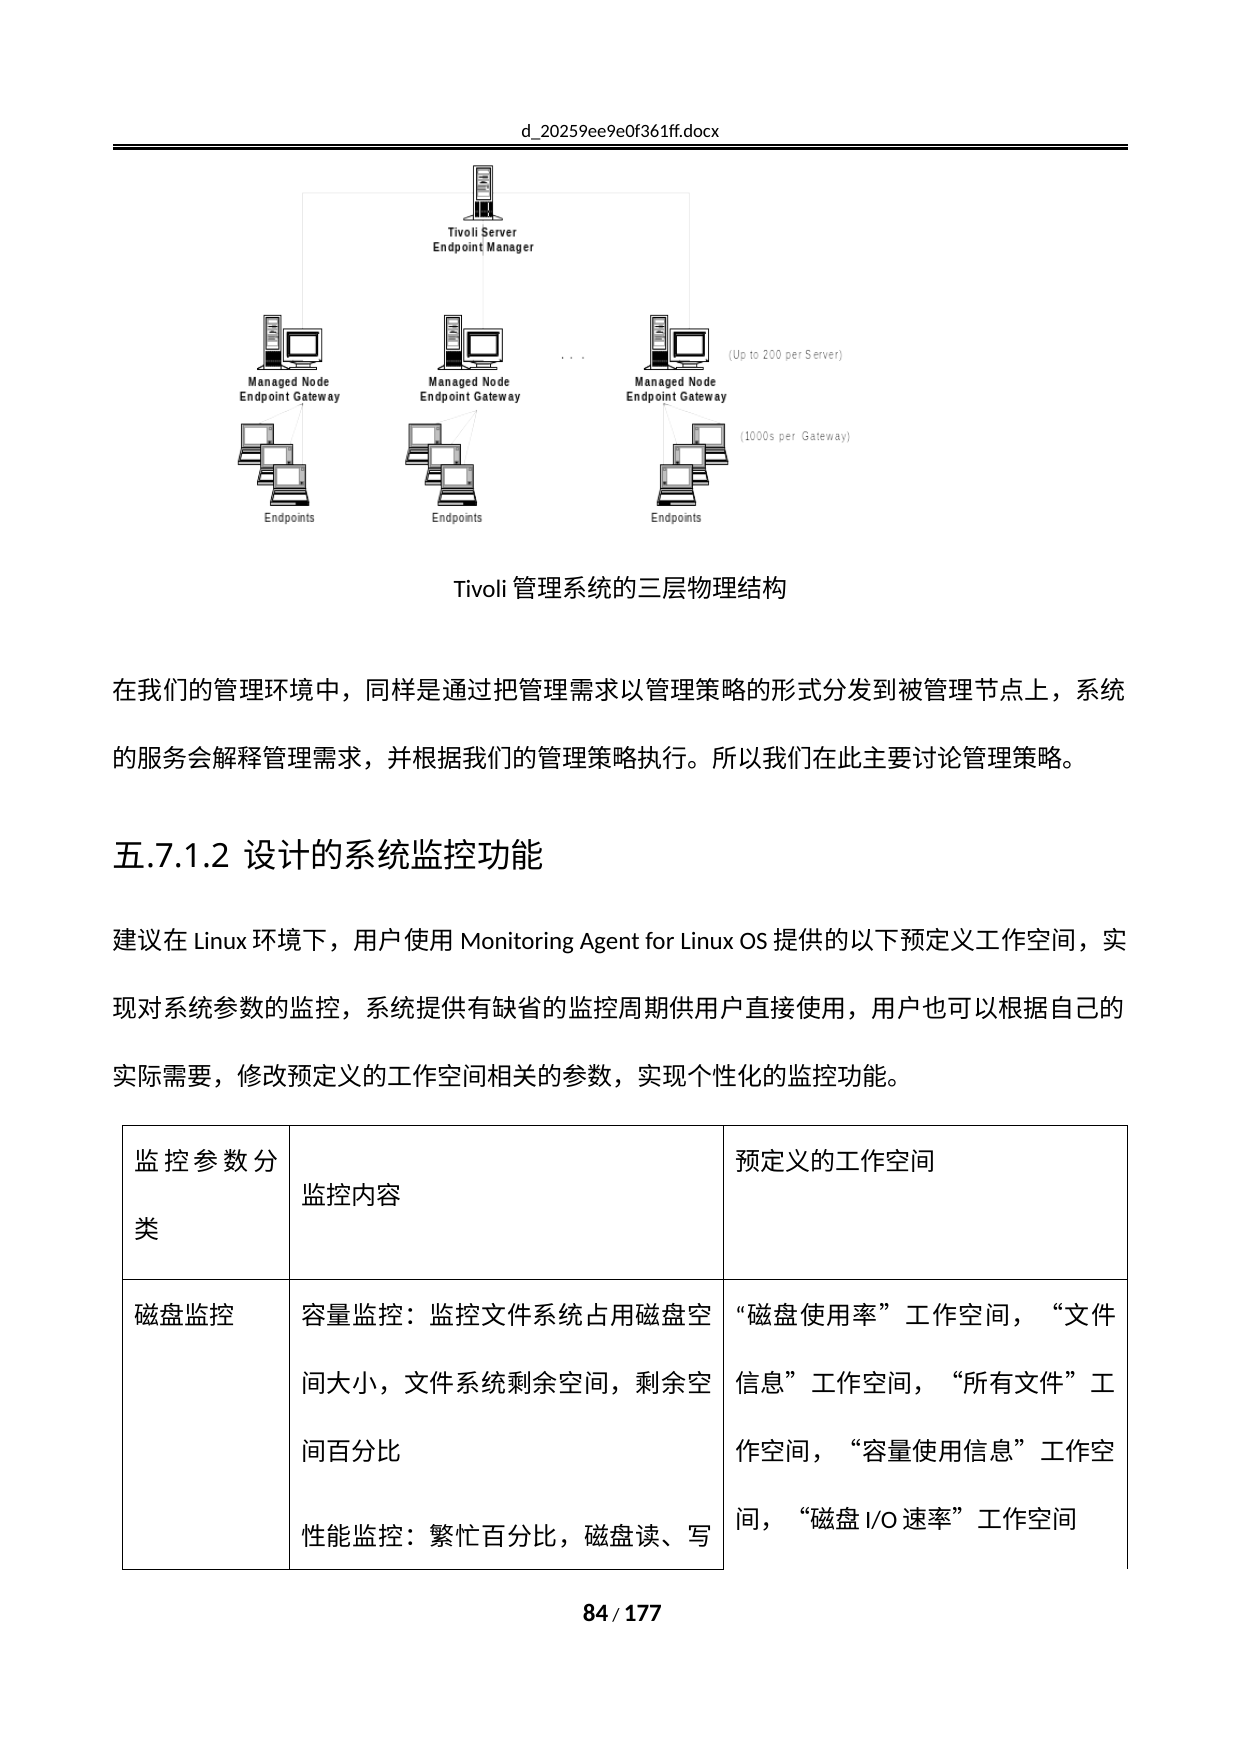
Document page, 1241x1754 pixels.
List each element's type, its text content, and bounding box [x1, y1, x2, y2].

text 在我们的管理环境中，同样是通过把管理需求以管理策略的形式分发到被管理节点上，系统的服务会解释管理需求，并根据我们的管理策略执行。所以我们在此主要讨论管理策略。 [112, 654, 1128, 790]
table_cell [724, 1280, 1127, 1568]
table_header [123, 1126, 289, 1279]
text 设计的系统监控功能 [112, 819, 1128, 887]
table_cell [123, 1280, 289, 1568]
text 建议在Linux环境下，用户使用Monitoring Agent for Linux OS提供的以下预定义工作空间，实现对系统参数的监控，系统提供有缺省的监控周期供用户直接使用，用户也可以根据自己的实际需要，修改预定义的工作空间相关的参数，实现个性化的监控功能。 [112, 904, 1128, 1108]
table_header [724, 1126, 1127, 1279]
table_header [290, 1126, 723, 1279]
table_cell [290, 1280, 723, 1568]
text Tivoli管理系统的三层物理结构 [112, 552, 1128, 620]
